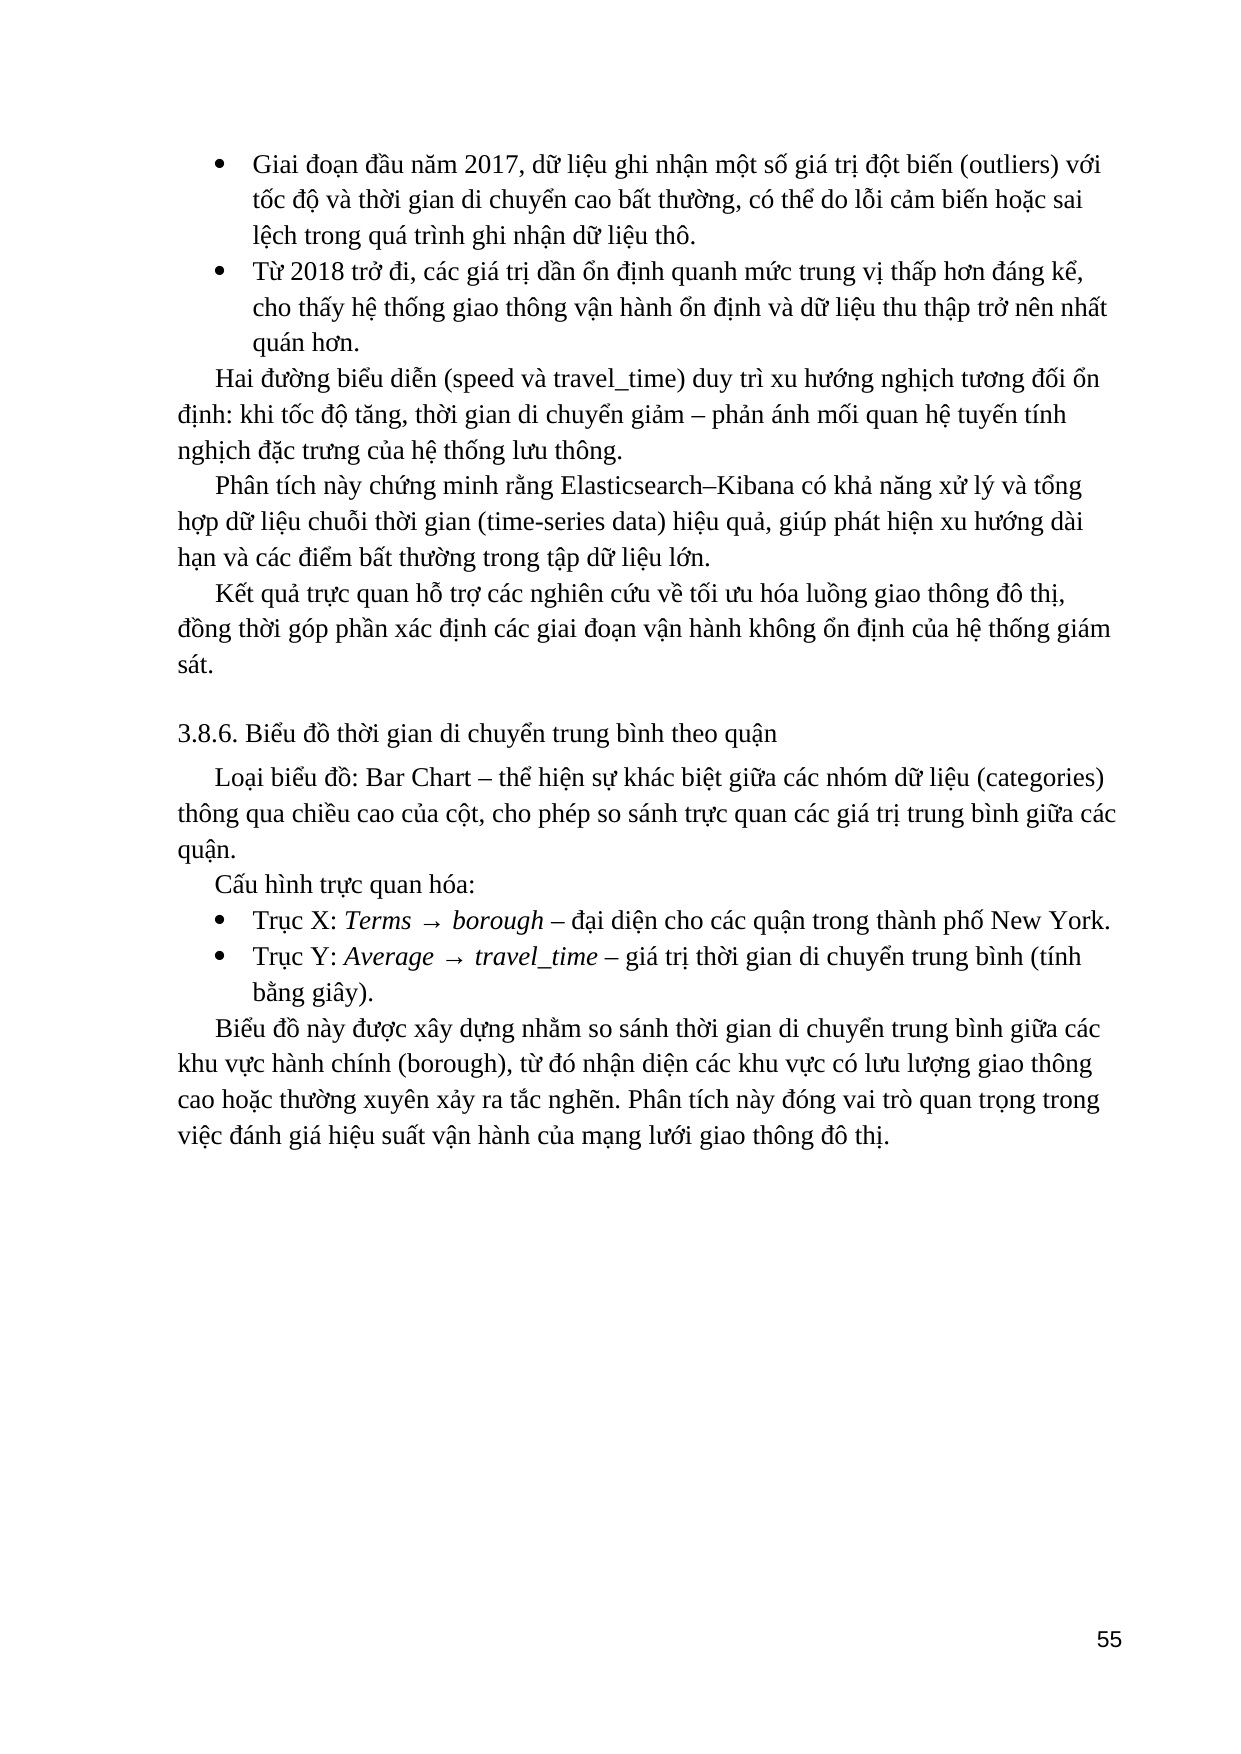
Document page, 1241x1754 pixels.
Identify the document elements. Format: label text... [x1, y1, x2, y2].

text Biểu đồ này được xây dựng nhằm so sánh thời gian di chuyển trung bình giữa các khu vực hành chính (borough), từ đó nhận diện các khu vực có lưu lượng giao thông cao hoặc thường xuyên xảy ra tắc nghẽn. Phân tích này đóng vai trò quan trọng trong việc đánh giá hiệu suất vận hành của mạng lưới giao thông đô thị. [177, 1012, 1122, 1150]
list Giai đoạn đầu năm 2017, dữ liệu ghi nhận một số giá trị đột biến (outliers) với tốc độ và thời gian di chuyển cao bất thường, có thể do lỗi cảm biến hoặc sai lệch trong quá trình ghi nhận dữ liệu thô. [215, 148, 1122, 250]
text Kết quả trực quan hỗ trợ các nghiên cứu về tối ưu hóa luồng giao thông đô thị, đồng thời góp phần xác định các giai đoạn vận hành không ổn định của hệ thống giám sát. [177, 577, 1122, 679]
list Từ 2018 trở đi, các giá trị dần ổn định quanh mức trung vị thấp hơn đáng kể, cho thấy hệ thống giao thông vận hành ổn định và dữ liệu thu thập trở nên nhất quán hơn. [215, 255, 1122, 358]
list Trục X: Terms → borough – đại diện cho các quận trong thành phố New York. [215, 904, 1122, 935]
subtitle 3.8.6. Biểu đồ thời gian di chuyển trung bình theo quận [177, 717, 1122, 748]
text Phân tích này chứng minh rằng Elasticsearch–Kibana có khả năng xử lý và tổng hợp dữ liệu chuỗi thời gian (time-series data) hiệu quả, giúp phát hiện xu hướng dài hạn và các điểm bất thường trong tập dữ liệu lớn. [177, 469, 1122, 572]
text Loại biểu đồ: Bar Chart – thể hiện sự khác biệt giữa các nhóm dữ liệu (categories) thông qua chiều cao của cột, cho phép so sánh trực quan các giá trị trung bình giữa các quận. [177, 761, 1122, 864]
text Hai đường biểu diễn (speed và travel_time) duy trì xu hướng nghịch tương đối ổn định: khi tốc độ tăng, thời gian di chuyển giảm – phản ánh mối quan hệ tuyến tính nghịch đặc trưng của hệ thống lưu thông. [177, 362, 1122, 465]
list Trục Y: Average → travel_time – giá trị thời gian di chuyển trung bình (tính bằng giây). [215, 940, 1122, 1007]
text Cấu hình trực quan hóa: [177, 868, 1122, 899]
